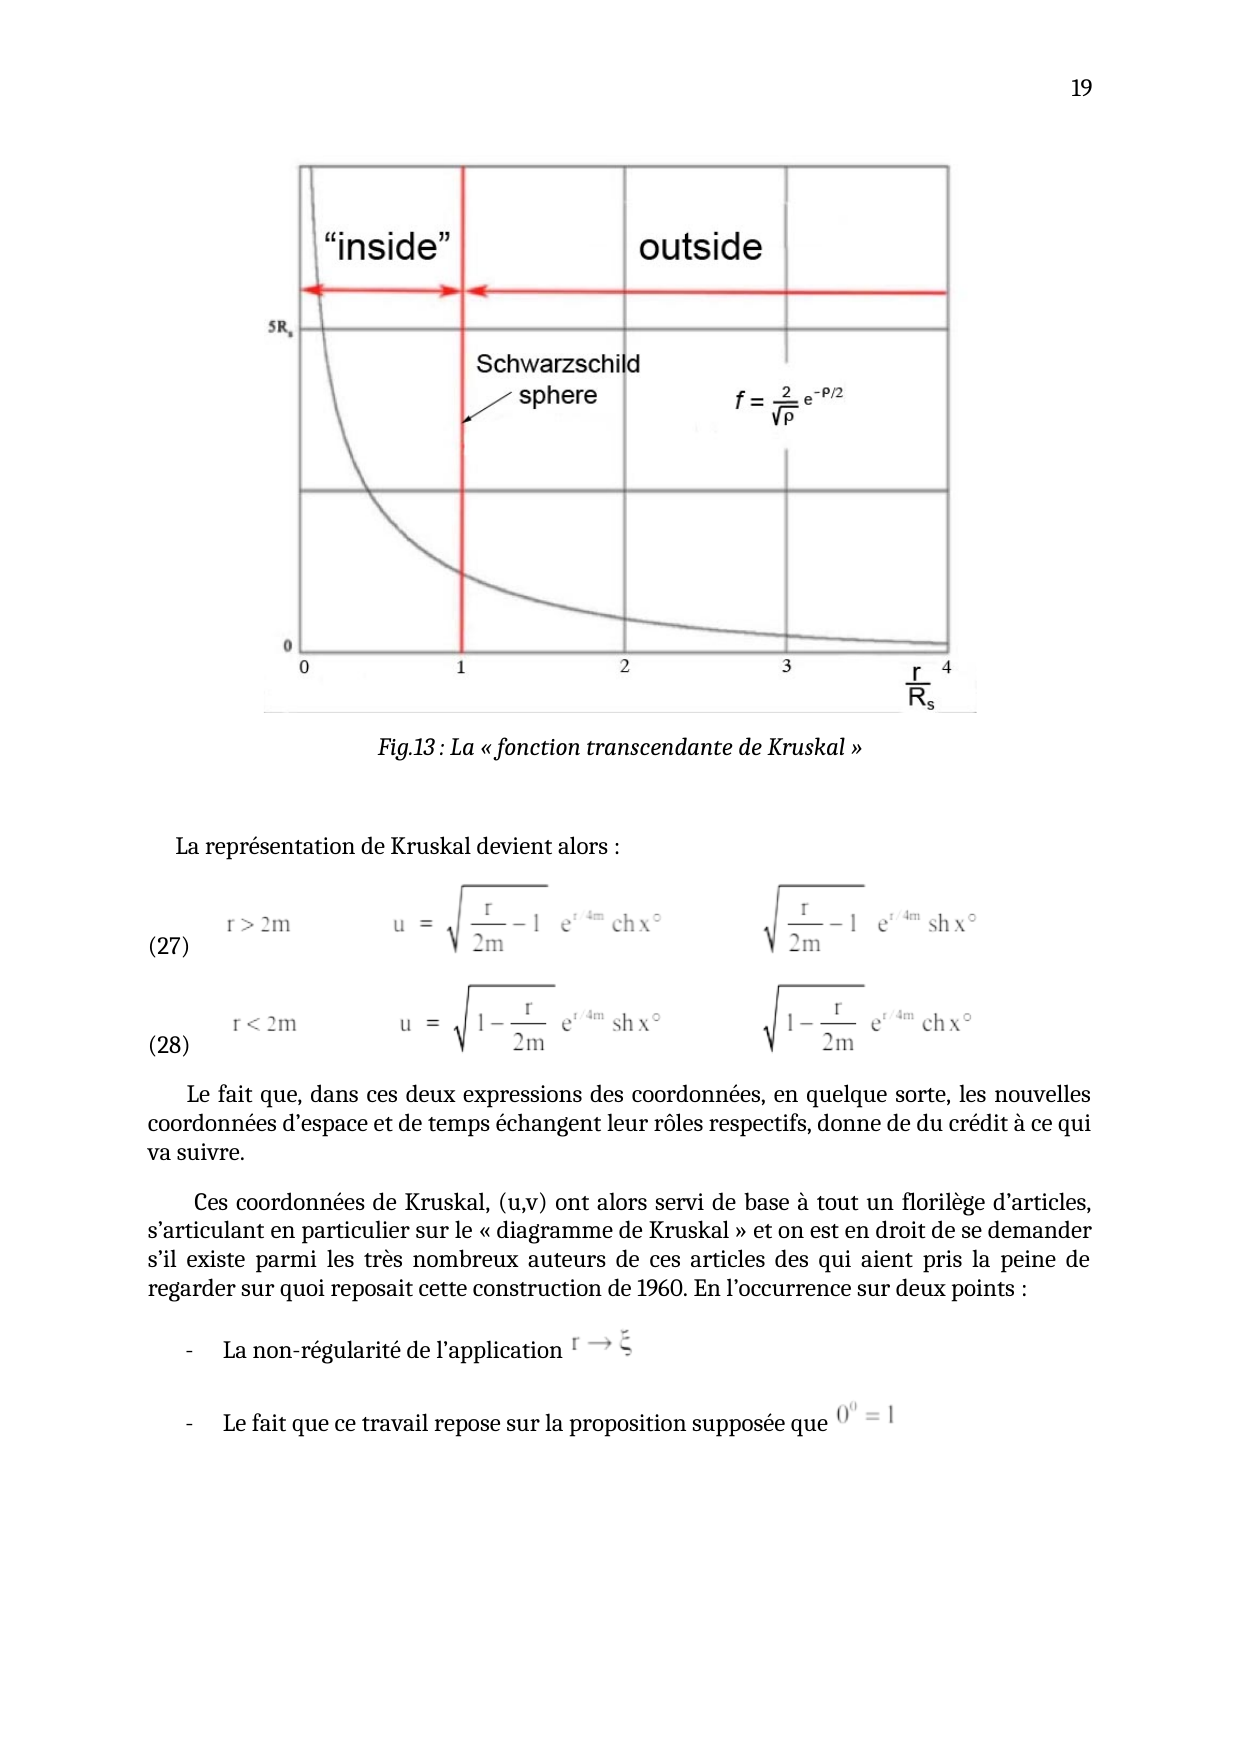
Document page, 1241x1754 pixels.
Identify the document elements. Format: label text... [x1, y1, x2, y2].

text La représentation de Kruskal devient alors : [148, 832, 1093, 861]
list Le fait que ce travail repose sur la proposition supposée que [185, 1393, 1093, 1438]
text Fig.13 : La « fonction transcendante de Kruskal » [148, 733, 1093, 762]
list La non-régularité de l’application [185, 1323, 1093, 1364]
text (28) [148, 981, 1093, 1059]
text (27) [148, 882, 1093, 960]
picture [263, 147, 977, 713]
text Le fait que, dans ces deux expressions des coordonnées, en quelque sorte, les nouvelles coordonnées d’espace et de temps échangent leur rôles respectifs, donne de du crédit à ce qui va suivre. [148, 1080, 1093, 1167]
text Ces coordonnées de Kruskal, (u,v) ont alors servi de base à tout un florilège d’articles, s’articulant en particulier sur le « diagramme de Kruskal » et on est en droit de se demander s’il existe parmi les très nombreux auteurs de ces articles des qui aient pris la peine de regarder sur quoi reposait cette construction de 1960. En l’occurrence sur deux points : [148, 1187, 1093, 1302]
